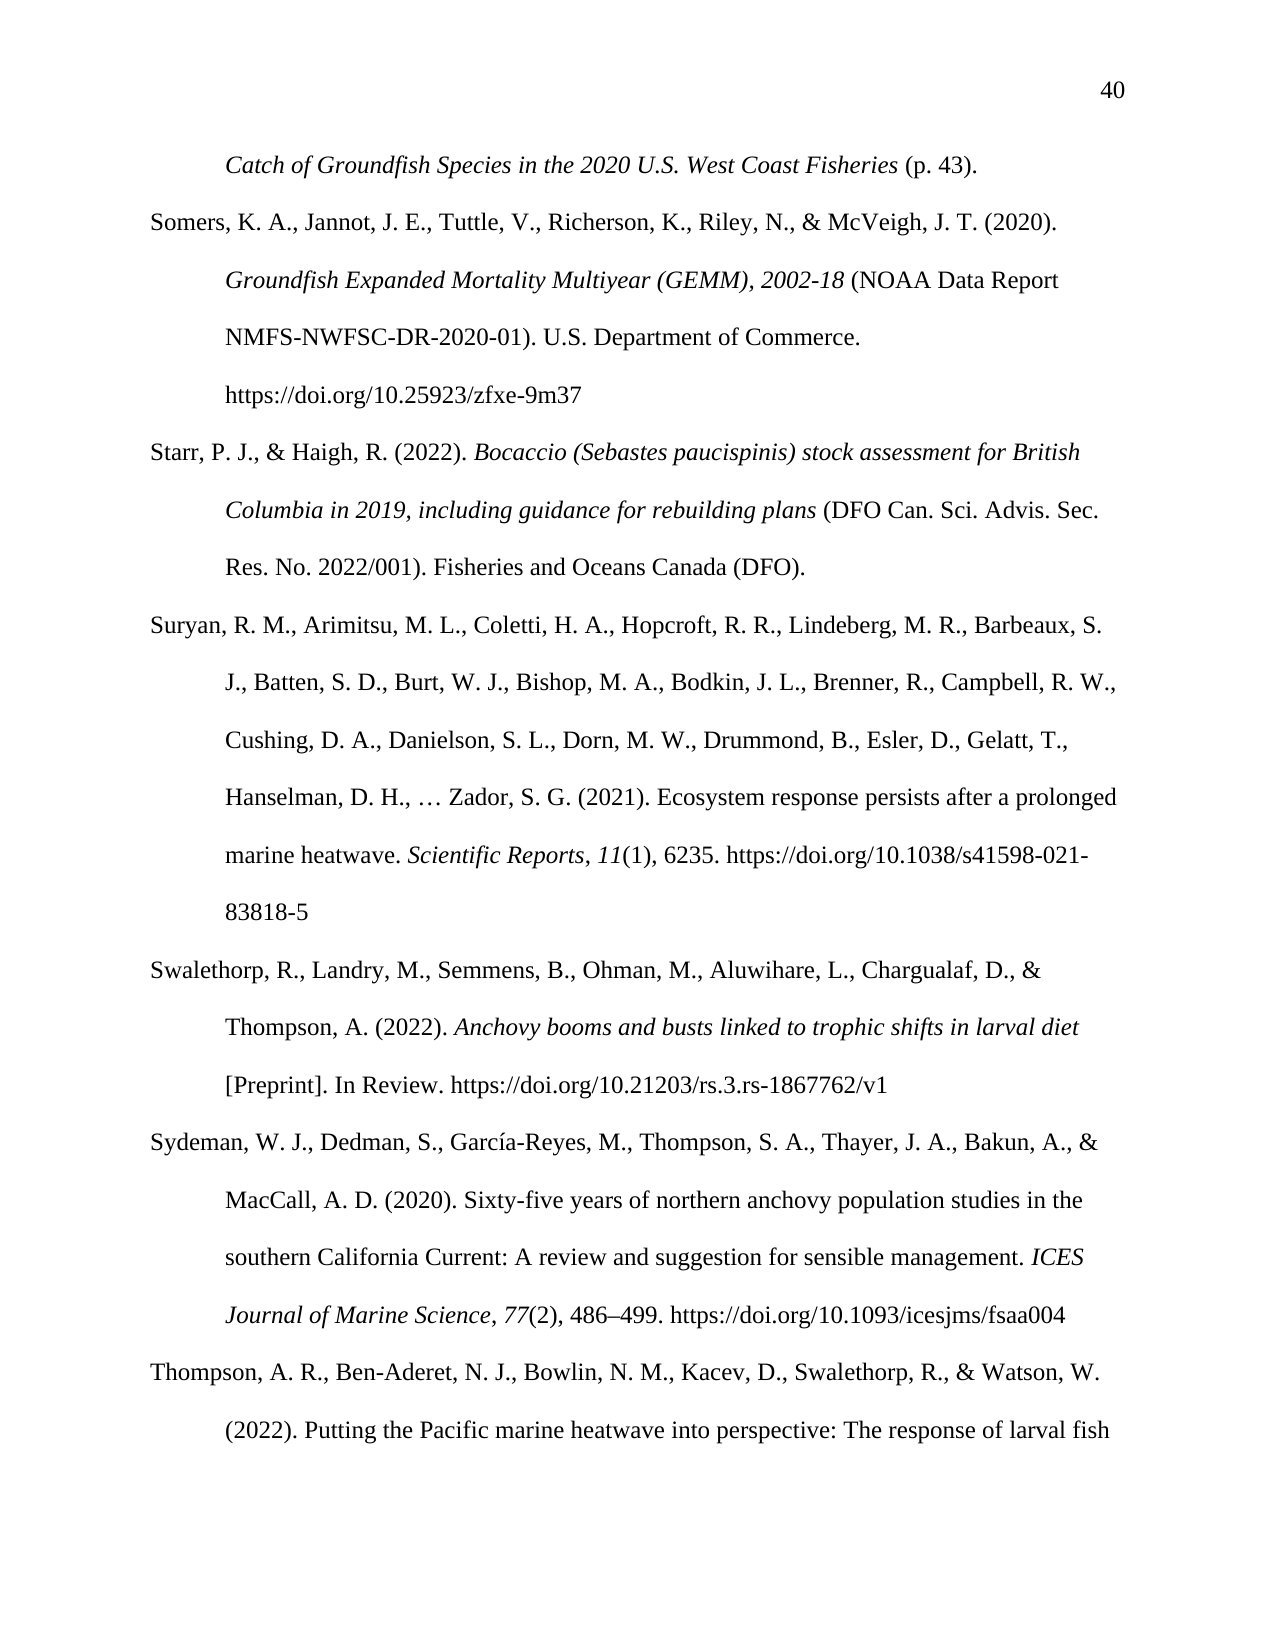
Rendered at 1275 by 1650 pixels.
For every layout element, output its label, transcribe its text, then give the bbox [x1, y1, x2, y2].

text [150, 1357, 1125, 1444]
text Starr, P. J., & Haigh, R. (2022). Bocaccio (Sebastes paucispinis) stock assessment for British Columbia in 2019, including guidance for rebuilding plans (DFO Can. Sci. Advis. Sec. Res. No. 2022/001). Fisheries and Oceans Canada (DFO). [150, 437, 1125, 581]
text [150, 150, 1125, 179]
text Suryan, R. M., Arimitsu, M. L., Coletti, H. A., Hopcroft, R. R., Lindeberg, M. R., Barbeaux, S. J., Batten, S. D., Burt, W. J., Bishop, M. A., Bodkin, J. L., Brenner, R., Campbell, R. W., Cushing, D. A., Danielson, S. L., Dorn, M. W., Drummond, B., Esler, D., Gelatt, T., Hanselman, D. H., … Zador, S. G. (2021). Ecosystem response persists after a prolonged marine heatwave. Scientific Reports, 11(1), 6235. https://doi.org/10.1038/s41598-021-83818-5 [150, 610, 1125, 926]
text Sydeman, W. J., Dedman, S., García-Reyes, M., Thompson, S. A., Thayer, J. A., Bakun, A., & MacCall, A. D. (2020). Sixty-five years of northern anchovy population studies in the southern California Current: A review and suggestion for sensible management. ICES Journal of Marine Science, 77(2), 486–499. https://doi.org/10.1093/icesjms/fsaa004 [150, 1127, 1125, 1329]
text Swalethorp, R., Landry, M., Semmens, B., Ohman, M., Aluwihare, L., Chargualaf, D., & Thompson, A. (2022). Anchovy booms and busts linked to trophic shifts in larval diet [Preprint]. In Review. https://doi.org/10.21203/rs.3.rs-1867762/v1 [150, 955, 1125, 1099]
text Somers, K. A., Jannot, J. E., Tuttle, V., Richerson, K., Riley, N., & McVeigh, J. T. (2020). Groundfish Expanded Mortality Multiyear (GEMM), 2002-18 (NOAA Data Report NMFS-NWFSC-DR-2020-01). U.S. Department of Commerce. https://doi.org/10.25923/zfxe-9m37 [150, 207, 1125, 409]
